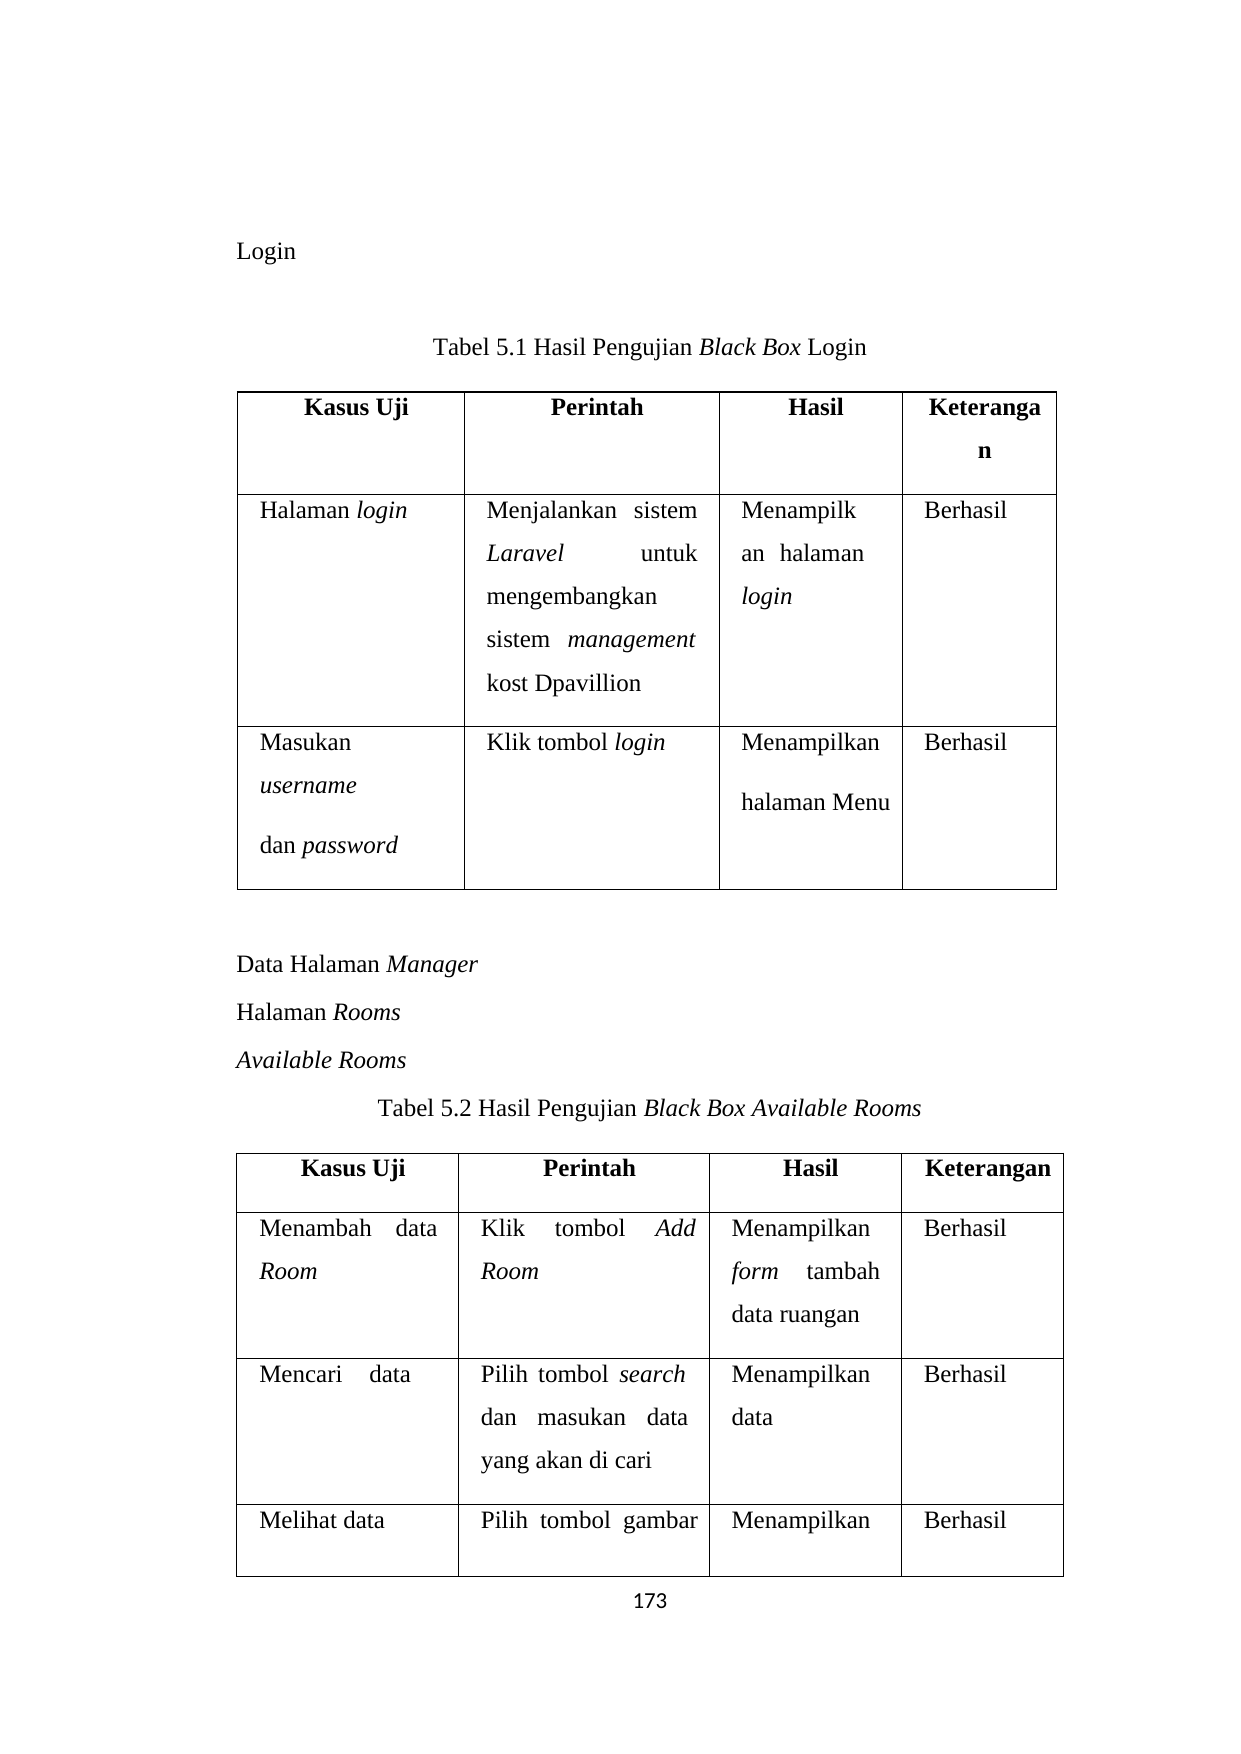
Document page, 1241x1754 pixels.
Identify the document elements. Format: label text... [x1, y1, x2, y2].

table_header Perintah [465, 393, 719, 494]
table_cell Menampilkan data [710, 1359, 901, 1504]
table_cell Masukan username dan password [238, 727, 464, 889]
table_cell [459, 1505, 709, 1576]
table_header Hasil [710, 1154, 901, 1212]
text Available Rooms [236, 1045, 1063, 1074]
text Login [236, 236, 1063, 265]
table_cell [710, 1505, 901, 1576]
table_header Keterangan [902, 1154, 1063, 1212]
table_cell Melihat data [237, 1505, 458, 1576]
table_header Kasus Uji [237, 1154, 458, 1212]
table_header Keterangan [903, 393, 1056, 494]
table_cell Menampilkan halaman login [720, 495, 902, 726]
table_cell Berhasil [903, 727, 1056, 889]
table_cell Klik tombol login [465, 727, 719, 889]
table_cell Menjalankan sistem Laravel untuk mengembangkan sistem management kost Dpavillion [465, 495, 719, 726]
text Halaman Rooms [236, 997, 1063, 1026]
table_cell Pilih tombol search dan masukan data yang akan di cari [459, 1359, 709, 1504]
table_cell Klik tombol Add Room [459, 1213, 709, 1358]
text Data Halaman Manager [236, 949, 1063, 978]
table_cell Menampilkan form tambah data ruangan [710, 1213, 901, 1358]
table_header Hasil [720, 393, 902, 494]
table_cell Berhasil [902, 1505, 1063, 1576]
table_header Kasus Uji [238, 393, 464, 494]
text Tabel 5.2 Hasil Pengujian Black Box Available Rooms [236, 1093, 1063, 1121]
table_header Perintah [459, 1154, 709, 1212]
text Tabel 5.1 Hasil Pengujian Black Box Login [236, 332, 1063, 360]
table_cell Berhasil [903, 495, 1056, 726]
table_cell Halaman login [238, 495, 464, 726]
table_cell Berhasil [902, 1359, 1063, 1504]
table_cell Berhasil [902, 1213, 1063, 1358]
table_cell Menampilkan halaman Menu [720, 727, 902, 889]
table_cell Menambah data Room [237, 1213, 458, 1358]
table_cell Mencari data [237, 1359, 458, 1504]
